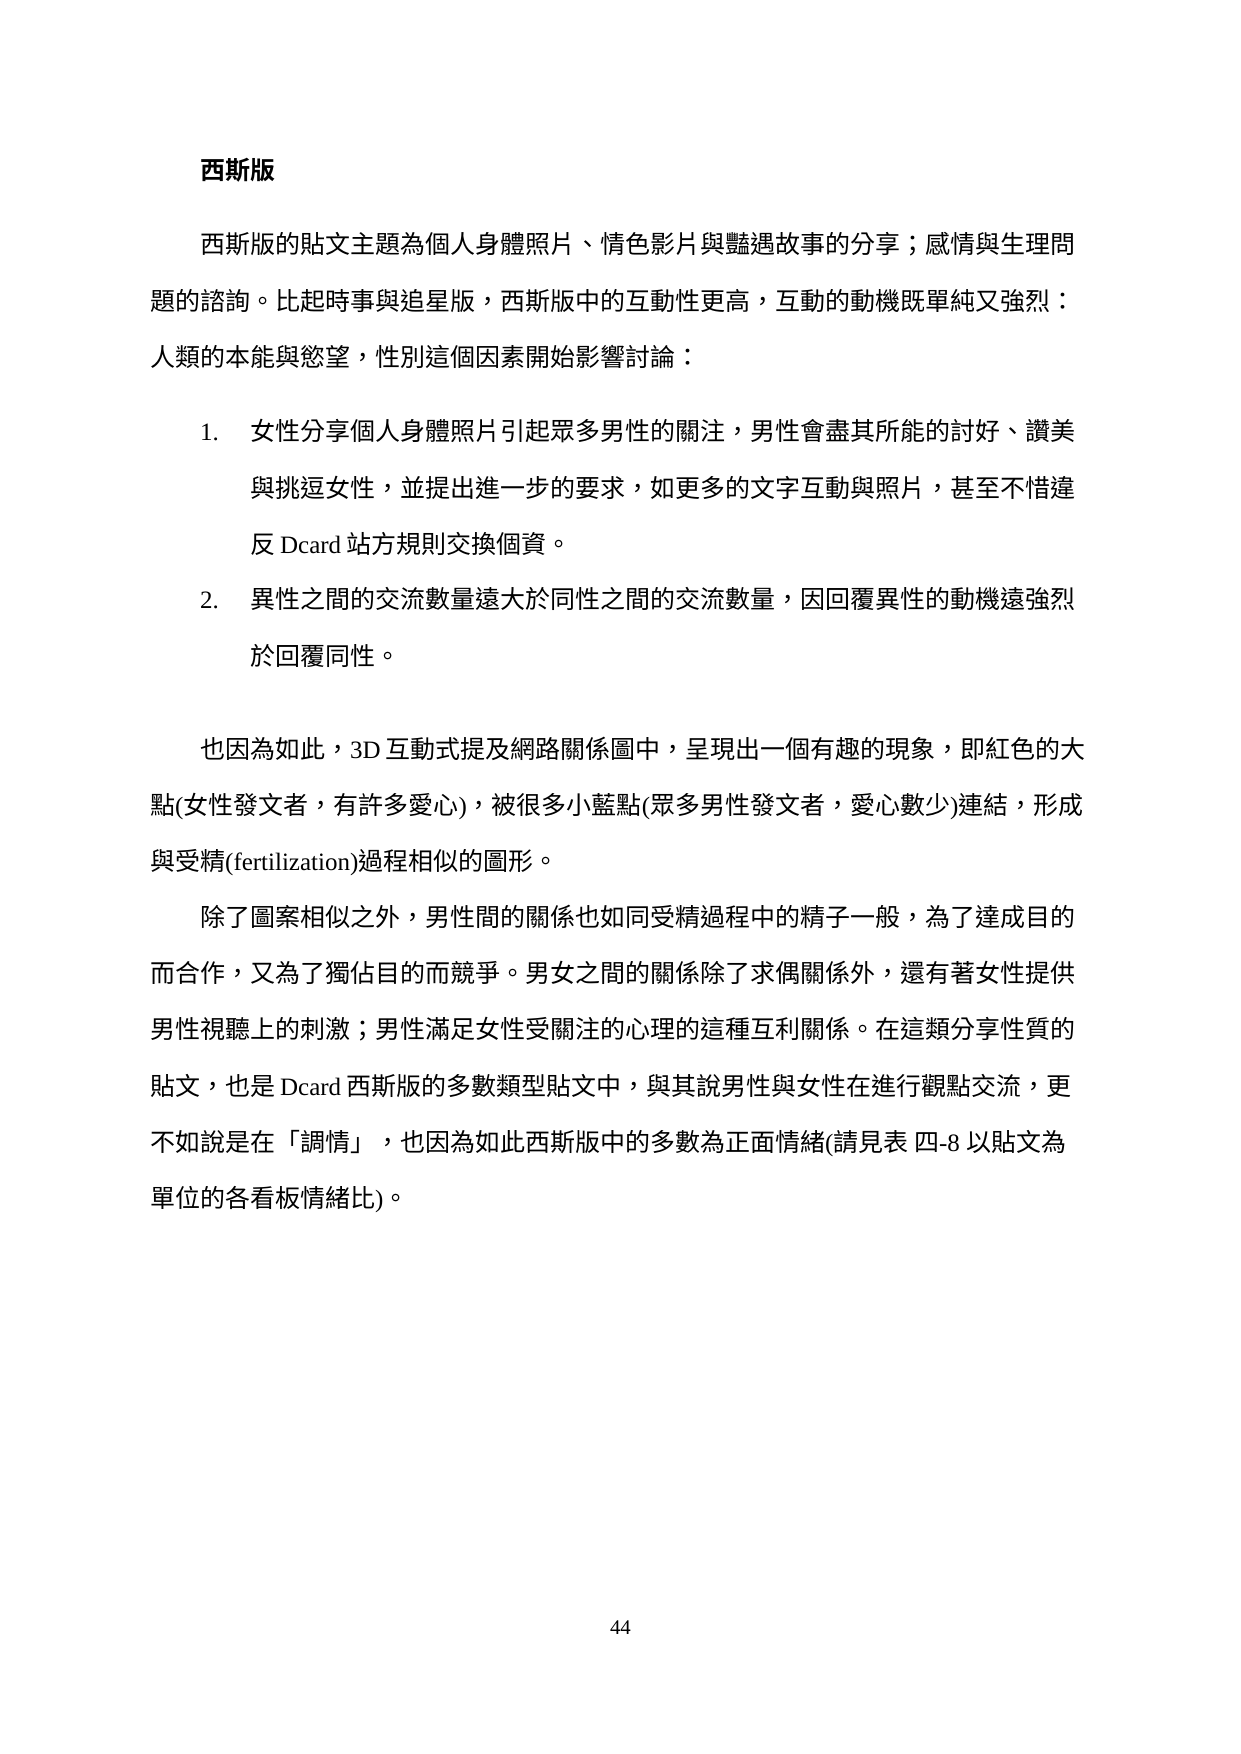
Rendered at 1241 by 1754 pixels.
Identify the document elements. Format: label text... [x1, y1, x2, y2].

text 也因為如此，3D互動式提及網路關係圖中，呈現出一個有趣的現象，即紅色的大點(女性發文者，有許多愛心)，被很多小藍點(眾多男性發文者，愛心數少)連結，形成與受精(fertilization)過程相似的圖形。 [150, 729, 1090, 879]
subtitle 西斯版 [200, 150, 1090, 187]
list 女性分享個人身體照片引起眾多男性的關注，男性會盡其所能的討好、讚美與挑逗女性，並提出進一步的要求，如更多的文字互動與照片，甚至不惜違反Dcard站方規則交換個資。 [200, 411, 1090, 561]
text 西斯版的貼文主題為個人身體照片、情色影片與豔遇故事的分享；感情與生理問題的諮詢。比起時事與追星版，西斯版中的互動性更高，互動的動機既單純又強烈：人類的本能與慾望，性別這個因素開始影響討論： [150, 224, 1090, 374]
list 異性之間的交流數量遠大於同性之間的交流數量，因回覆異性的動機遠強烈於回覆同性。 [200, 579, 1090, 673]
